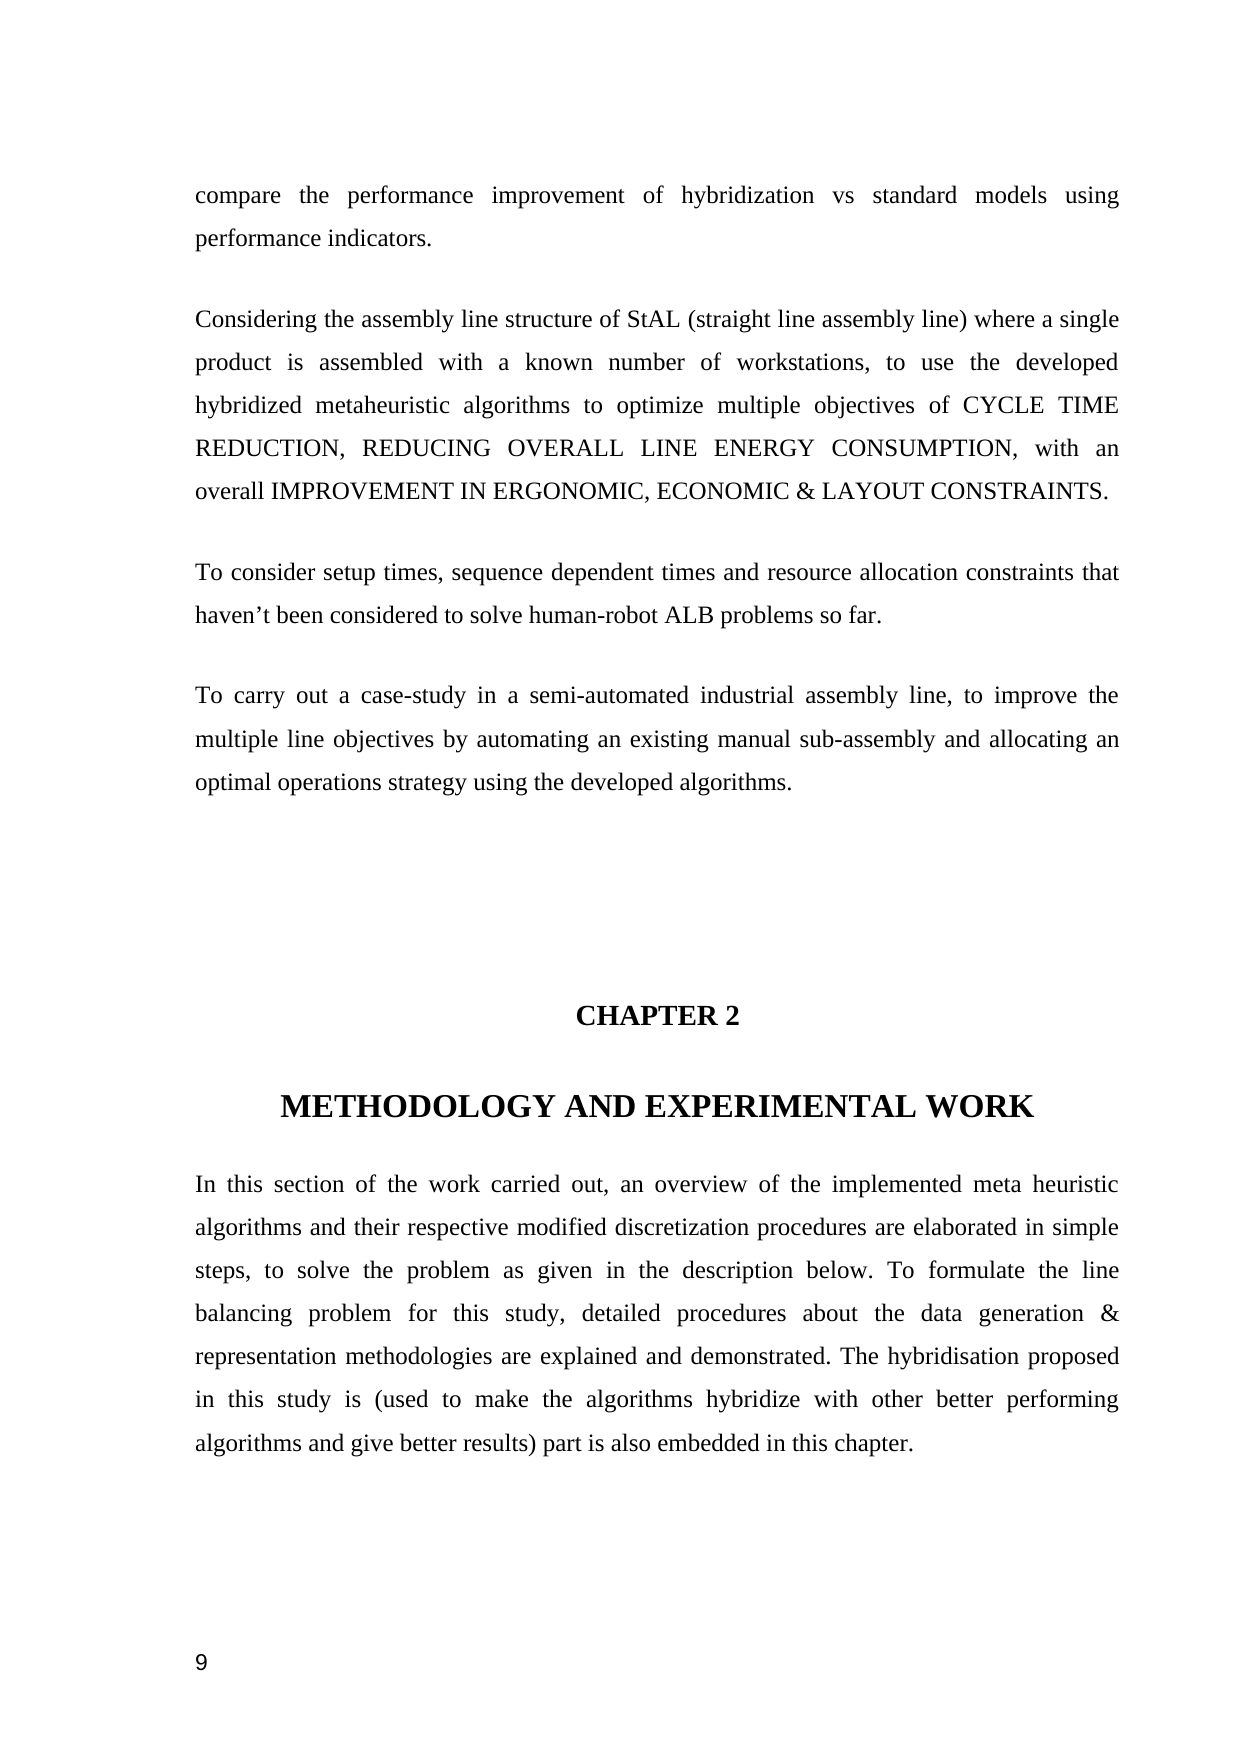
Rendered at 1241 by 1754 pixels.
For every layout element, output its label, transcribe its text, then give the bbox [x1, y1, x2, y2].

text METHODOLOGY AND EXPERIMENTAL WORK [195, 1086, 1120, 1125]
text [195, 180, 1120, 252]
text In this section of the work carried out, an overview of the implemented meta heuristic algorithms and their respective modified discretization procedures are elaborated in simple steps, to solve the problem as given in the description below. To formulate the line balancing problem for this study, detailed procedures about the data generation & representation methodologies are explained and demonstrated. The hybridisation proposed in this study is (used to make the algorithms hybridize with other better performing algorithms and give better results) part is also embedded in this chapter. [195, 1169, 1120, 1456]
text CHAPTER 2 [195, 998, 1120, 1032]
text To carry out a case-study in a semi-automated industrial assembly line, to improve the multiple line objectives by automating an existing manual sub-assembly and allocating an optimal operations strategy using the developed algorithms. [195, 681, 1120, 796]
text Considering the assembly line structure of StAL (straight line assembly line) where a single product is assembled with a known number of workstations, to use the developed hybridized metaheuristic algorithms to optimize multiple objectives of CYCLE TIME REDUCTION, REDUCING OVERALL LINE ENERGY CONSUMPTION, with an overall IMPROVEMENT IN ERGONOMIC, ECONOMIC & LAYOUT CONSTRAINTS. [195, 304, 1120, 505]
text To consider setup times, sequence dependent times and resource allocation constraints that haven’t been considered to solve human-robot ALB problems so far. [195, 557, 1120, 629]
